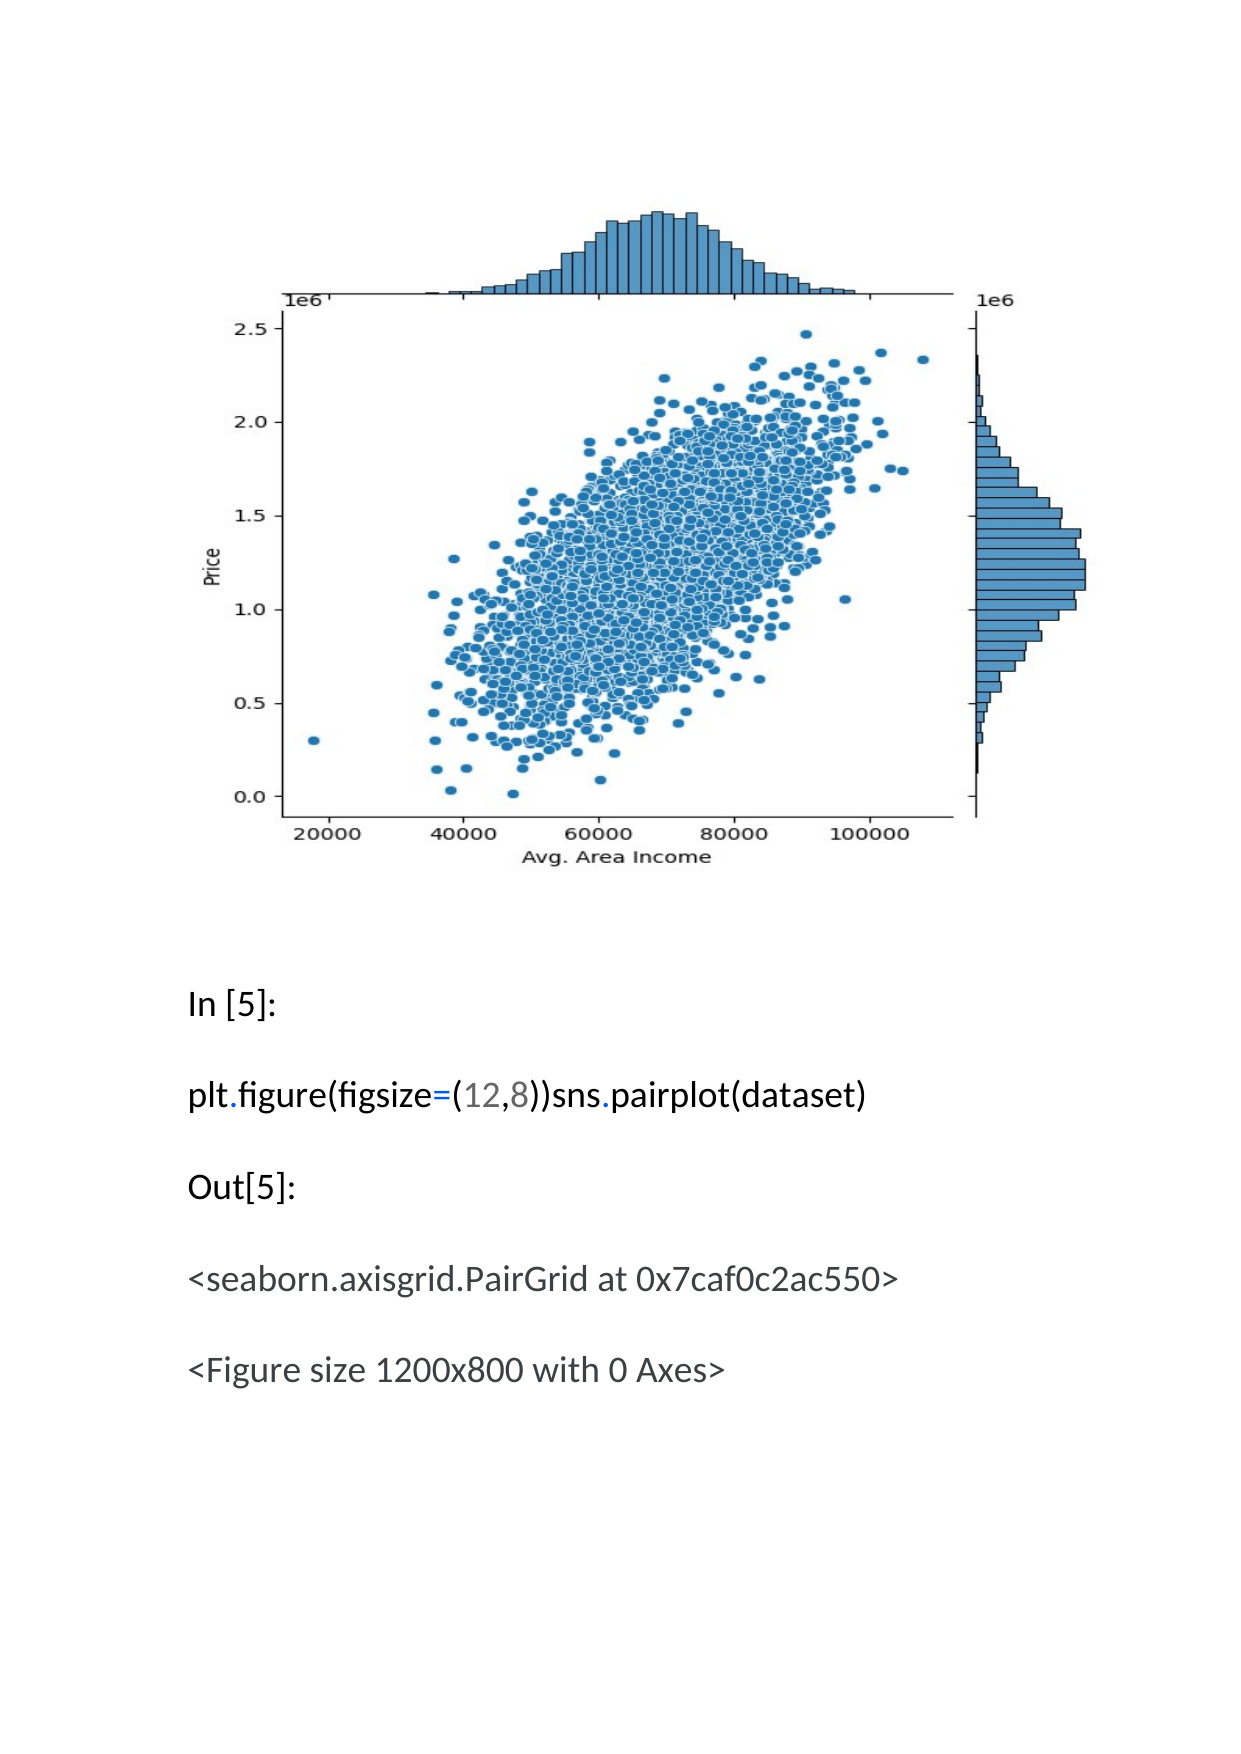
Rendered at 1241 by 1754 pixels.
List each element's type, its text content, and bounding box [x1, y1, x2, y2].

text Out[5]: [187, 1163, 1053, 1209]
text <Figure size 1200x800 with 0 Axes> [187, 1346, 1053, 1392]
text plt.figure(figsize=(12,8))sns.pairplot(dataset) [187, 1071, 1053, 1117]
text In [5]: [187, 980, 1053, 1026]
picture [187, 195, 1105, 878]
text <seaborn.axisgrid.PairGrid at 0x7caf0c2ac550> [187, 1255, 1053, 1301]
